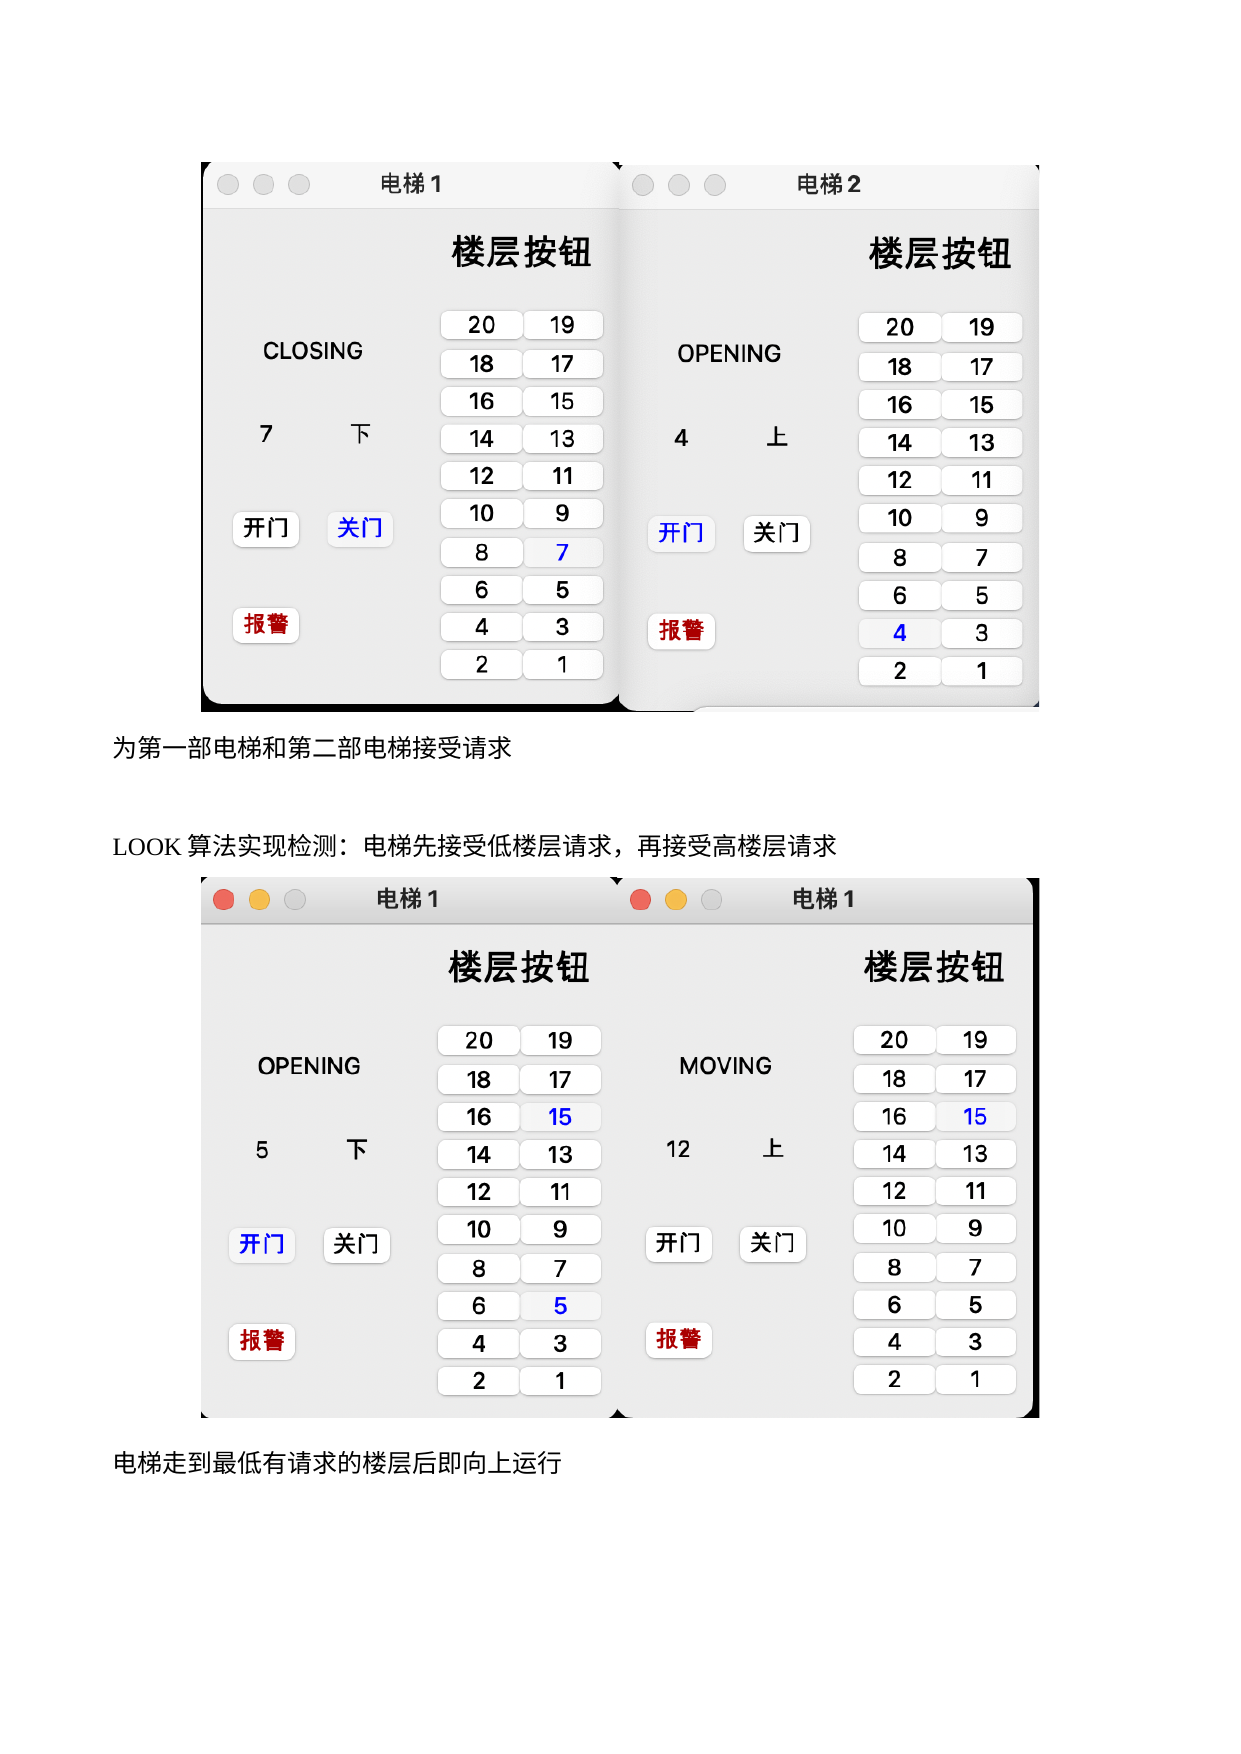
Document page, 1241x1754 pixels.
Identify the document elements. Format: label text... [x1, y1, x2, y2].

text 为第一部电梯和第二部电梯接受请求 [112, 714, 1128, 779]
text 电梯走到最低有请求的楼层后即向上运行 [112, 1429, 1128, 1494]
picture [201, 162, 1040, 712]
text LOOK算法实现检测：电梯先接受低楼层请求，再接受高楼层请求 [112, 812, 1128, 877]
picture [201, 877, 1040, 1418]
